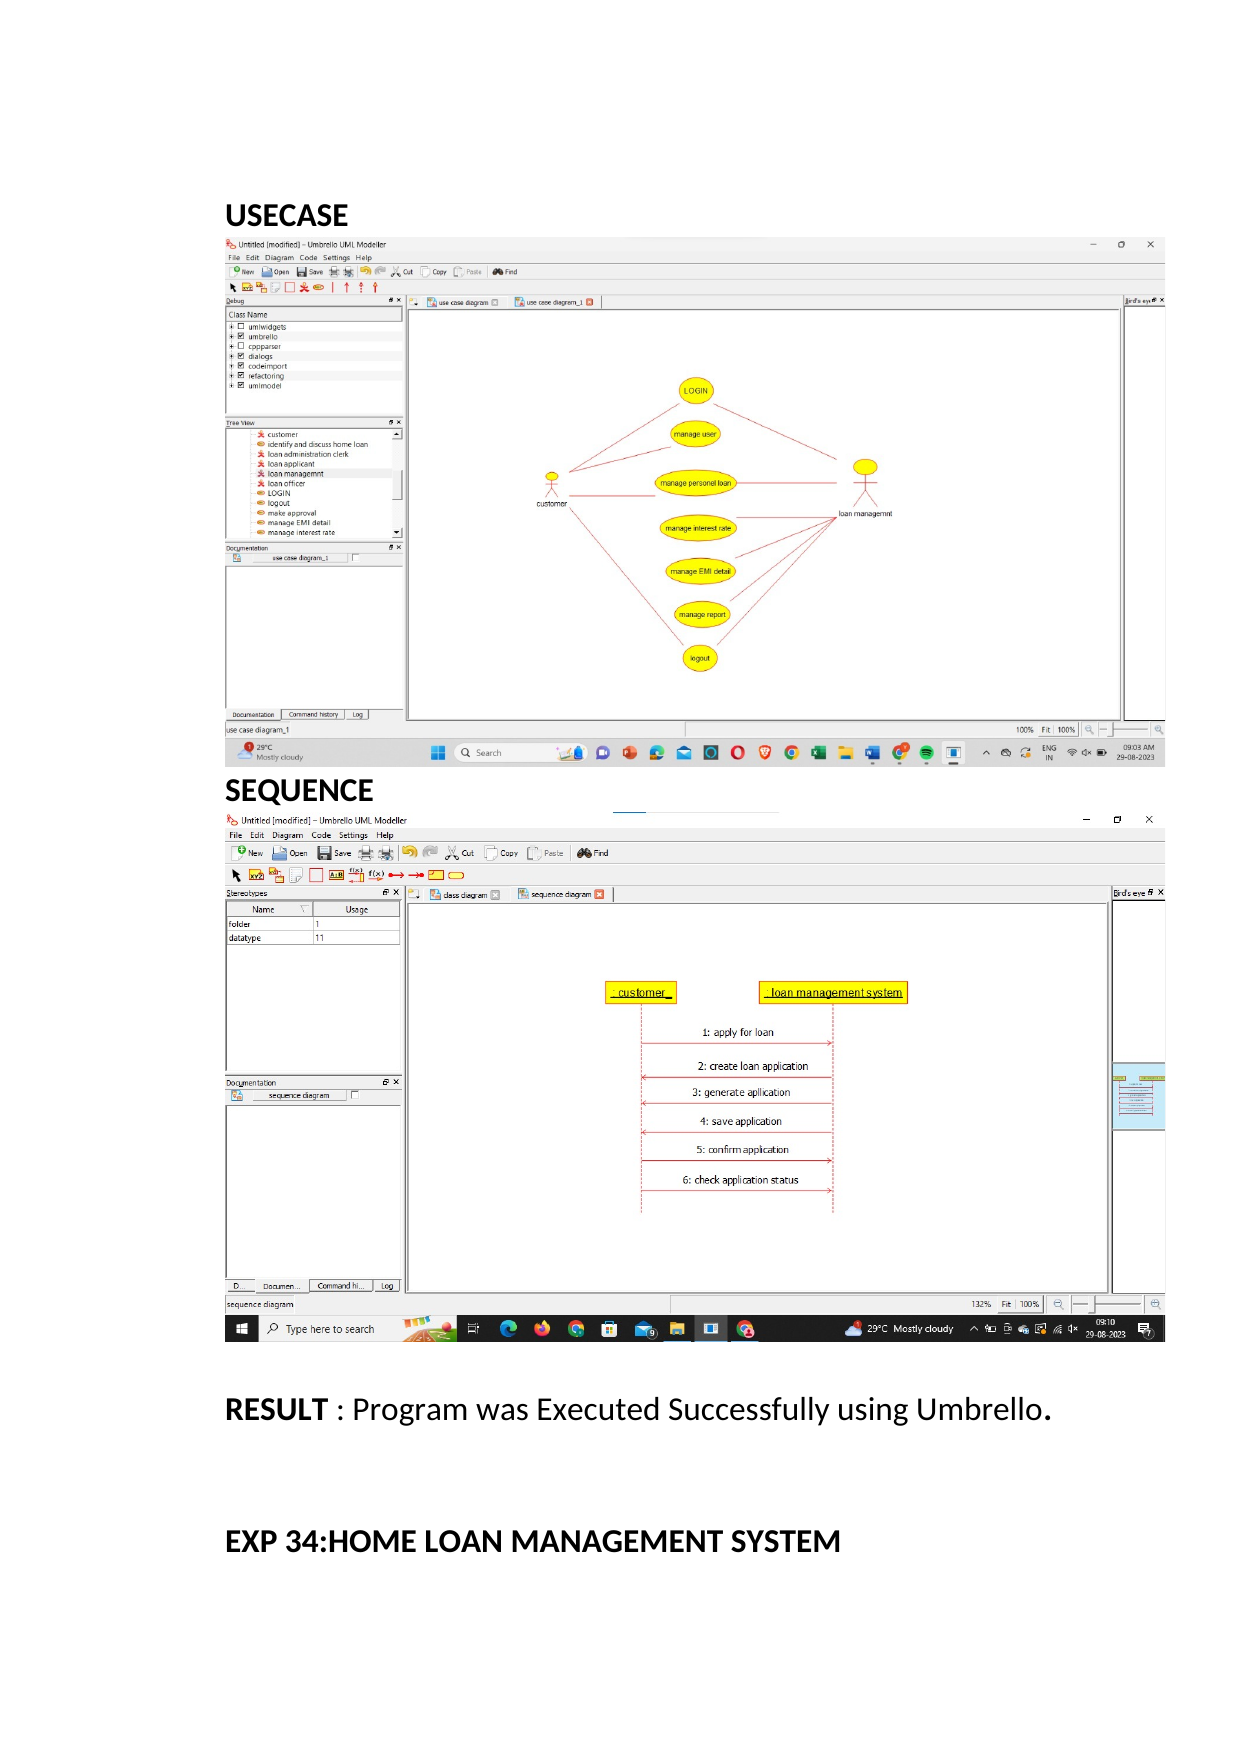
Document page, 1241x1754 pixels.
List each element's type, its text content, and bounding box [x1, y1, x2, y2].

list RESULT : Program was Executed Successfully using Umbrello. [225, 1388, 1090, 1428]
picture [225, 237, 1166, 767]
list USECASE [225, 194, 1090, 235]
list EXP 34:HOME LOAN MANAGEMENT SYSTEM [225, 1519, 1090, 1560]
picture [225, 812, 1166, 1342]
list SEQUENCE [225, 769, 1090, 810]
